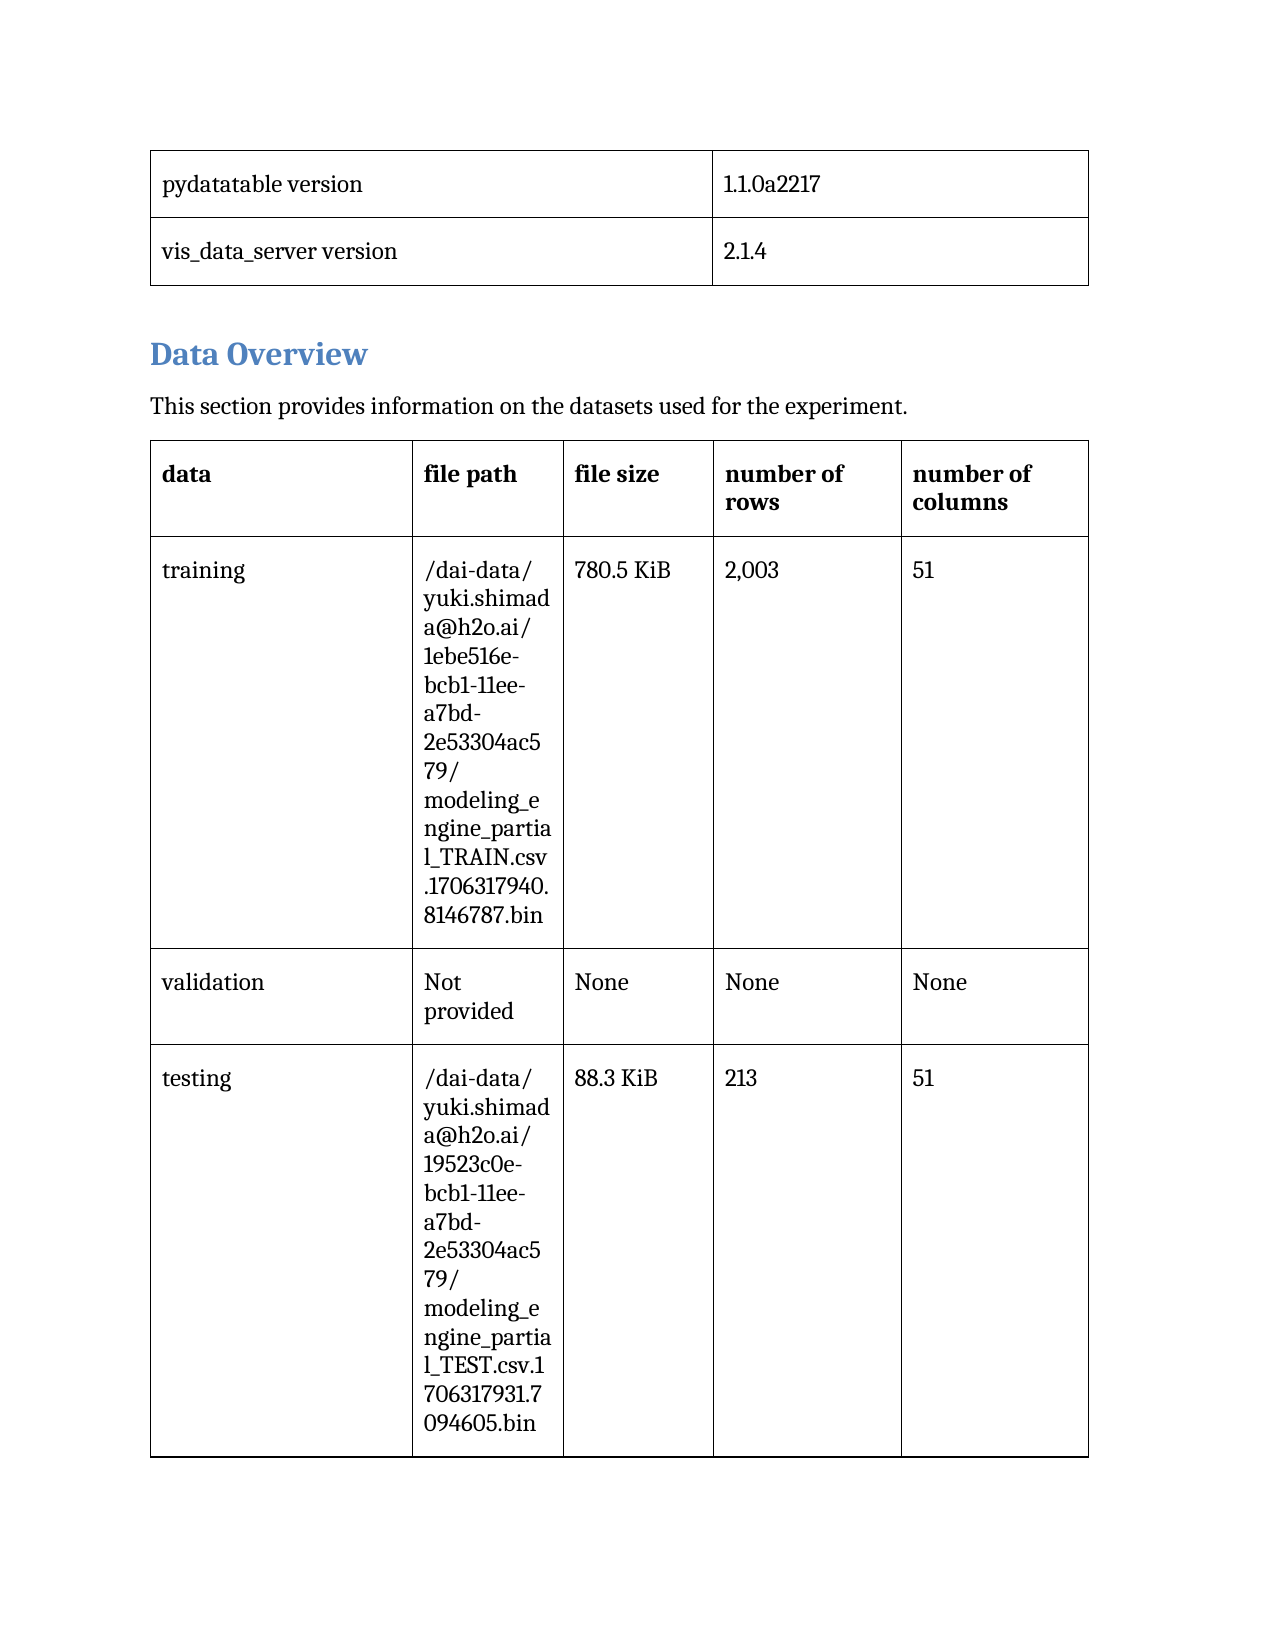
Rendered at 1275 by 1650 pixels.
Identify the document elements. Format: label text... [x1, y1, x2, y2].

table_cell 51 [902, 537, 1088, 948]
table_cell 780.5 KiB [564, 537, 713, 948]
table_cell testing [151, 1045, 412, 1456]
table_header data [151, 441, 412, 536]
table_header file path [413, 441, 563, 536]
table_cell 1.1.0a2217 [713, 151, 1088, 217]
table_cell 213 [714, 1045, 901, 1456]
table_cell None [564, 949, 713, 1044]
table_cell vis_data_server version [151, 218, 712, 284]
table_cell /dai-data/yuki.shimada@h2o.ai/19523c0e-bcb1-11ee-a7bd-2e53304ac579/modeling_engine_partial_TEST.csv.1706317931.7094605.bin [413, 1045, 563, 1456]
table_cell 88.3 KiB [564, 1045, 713, 1456]
table_cell None [902, 949, 1088, 1044]
table_cell None [714, 949, 901, 1044]
table_cell validation [151, 949, 412, 1044]
table_header file size [564, 441, 713, 536]
table_cell pydatatable version [151, 151, 712, 217]
table_cell 2.1.4 [713, 218, 1088, 284]
table_header number of columns [902, 441, 1088, 536]
subtitle Data Overview [150, 335, 1125, 373]
text This section provides information on the datasets used for the experiment. [150, 392, 1125, 421]
table_cell 51 [902, 1045, 1088, 1456]
table_header number of rows [714, 441, 901, 536]
table_cell training [151, 537, 412, 948]
table_cell 2,003 [714, 537, 901, 948]
table_cell /dai-data/yuki.shimada@h2o.ai/1ebe516e-bcb1-11ee-a7bd-2e53304ac579/modeling_engine_partial_TRAIN.csv.1706317940.8146787.bin [413, 537, 563, 948]
table_cell Not provided [413, 949, 563, 1044]
